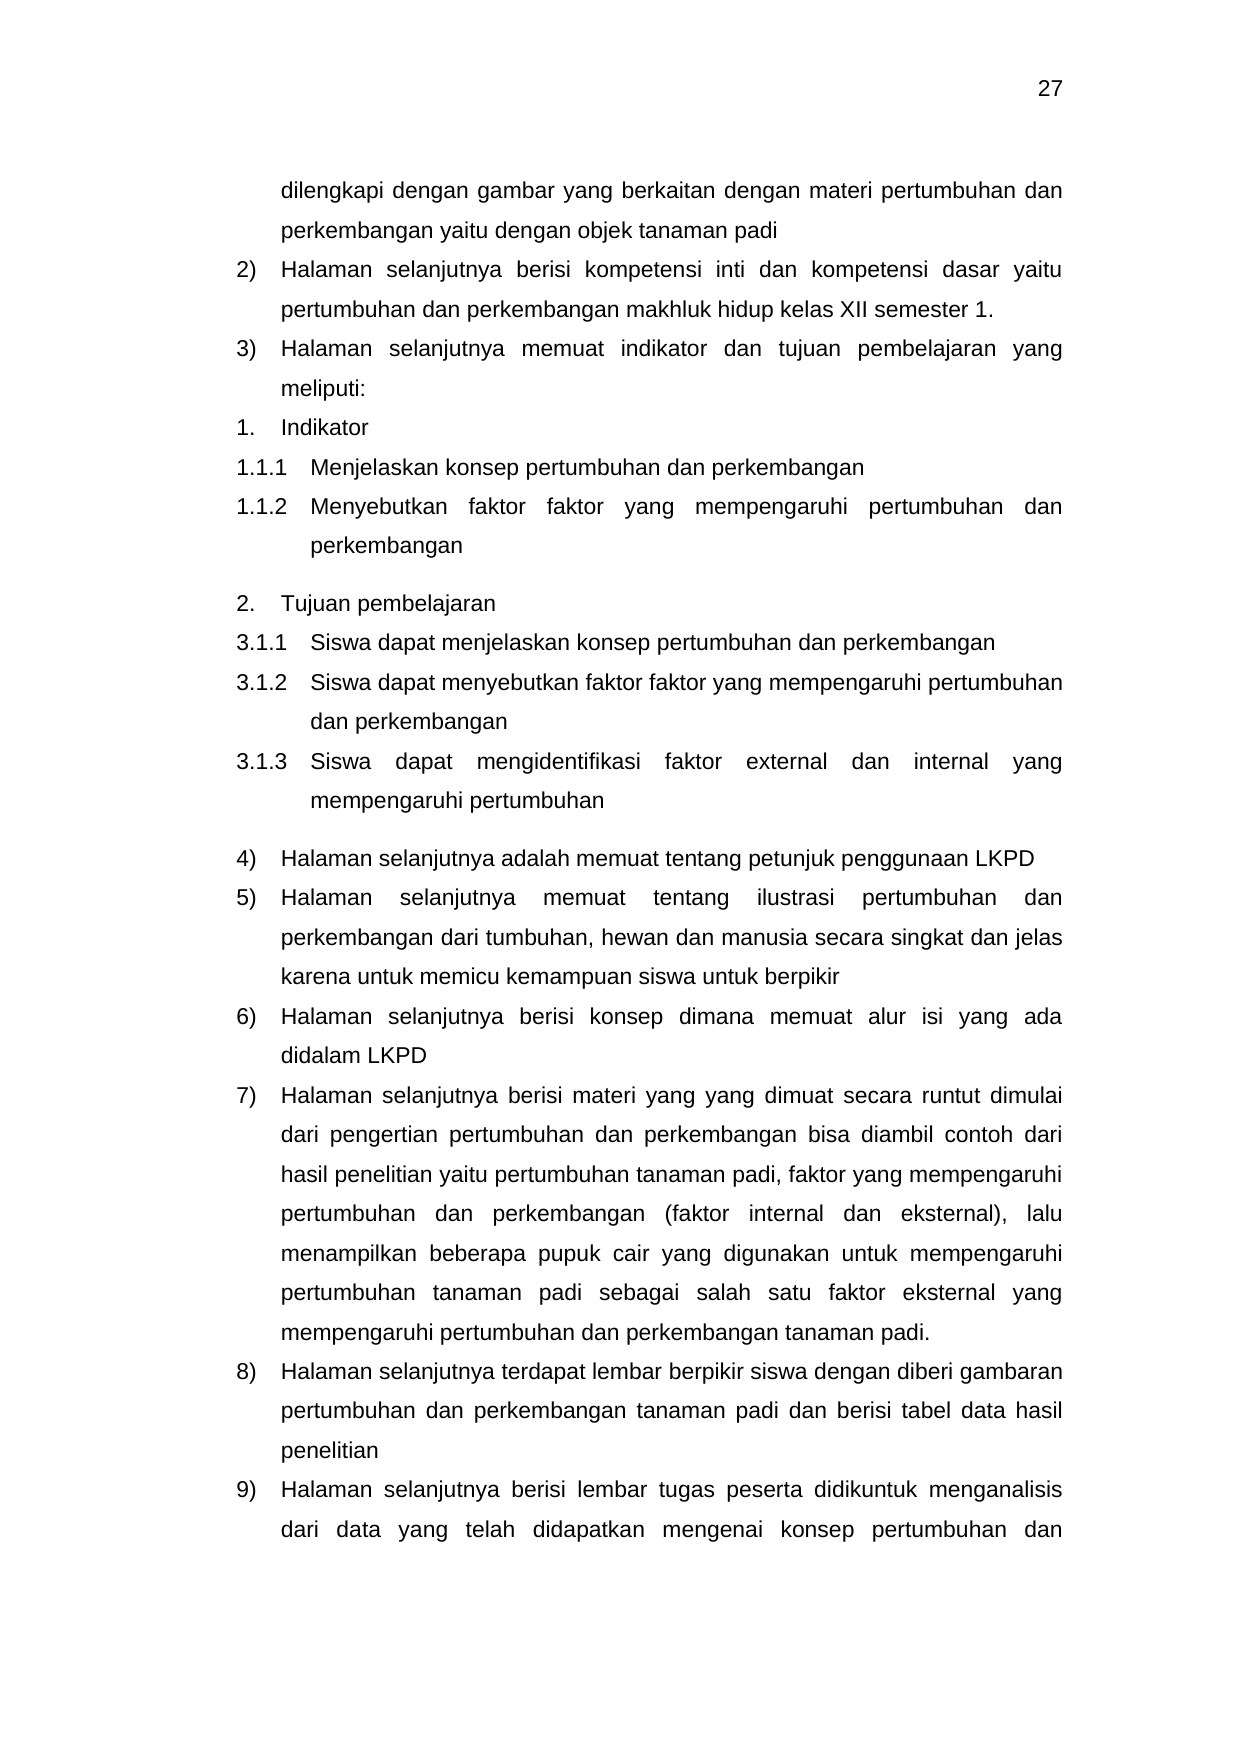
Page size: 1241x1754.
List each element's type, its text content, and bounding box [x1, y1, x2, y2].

list Halaman selanjutnya memuat tentang ilustrasi pertumbuhan dan perkembangan dari tumbuhan, hewan dan manusia secara singkat dan jelas karena untuk memicu kemampuan siswa untuk berpikir [236, 884, 1063, 989]
list Halaman selanjutnya berisi materi yang yang dimuat secara runtut dimulai dari pengertian pertumbuhan dan perkembangan bisa diambil contoh dari hasil penelitian yaitu pertumbuhan tanaman padi, faktor yang mempengaruhi pertumbuhan dan perkembangan (faktor internal dan eksternal), lalu menampilkan beberapa pupuk cair yang digunakan untuk mempengaruhi pertumbuhan tanaman padi sebagai salah satu faktor eksternal yang mempengaruhi pertumbuhan dan perkembangan tanaman padi. [236, 1082, 1063, 1345]
list Siswa dapat menjelaskan konsep pertumbuhan dan perkembangan [236, 629, 1063, 656]
list Indikator [236, 414, 1063, 440]
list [236, 1476, 1063, 1542]
list Halaman selanjutnya terdapat lembar berpikir siswa dengan diberi gambaran pertumbuhan dan perkembangan tanaman padi dan berisi tabel data hasil penelitian [236, 1358, 1063, 1463]
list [236, 177, 1063, 243]
list Halaman selanjutnya berisi kompetensi inti dan kompetensi dasar yaitu pertumbuhan dan perkembangan makhluk hidup kelas XII semester 1. [236, 256, 1063, 322]
list Halaman selanjutnya memuat indikator dan tujuan pembelajaran yang meliputi: [236, 335, 1063, 401]
list Siswa dapat menyebutkan faktor faktor yang mempengaruhi pertumbuhan dan perkembangan [236, 669, 1063, 735]
list Siswa dapat mengidentifikasi faktor external dan internal yang mempengaruhi pertumbuhan [236, 748, 1063, 814]
list Menyebutkan faktor faktor yang mempengaruhi pertumbuhan dan perkembangan [236, 493, 1063, 559]
list Menjelaskan konsep pertumbuhan dan perkembangan [236, 453, 1063, 480]
list Halaman selanjutnya adalah memuat tentang petunjuk penggunaan LKPD [236, 845, 1063, 871]
list Tujuan pembelajaran [236, 590, 1063, 616]
list Halaman selanjutnya berisi konsep dimana memuat alur isi yang ada didalam LKPD [236, 1003, 1063, 1068]
